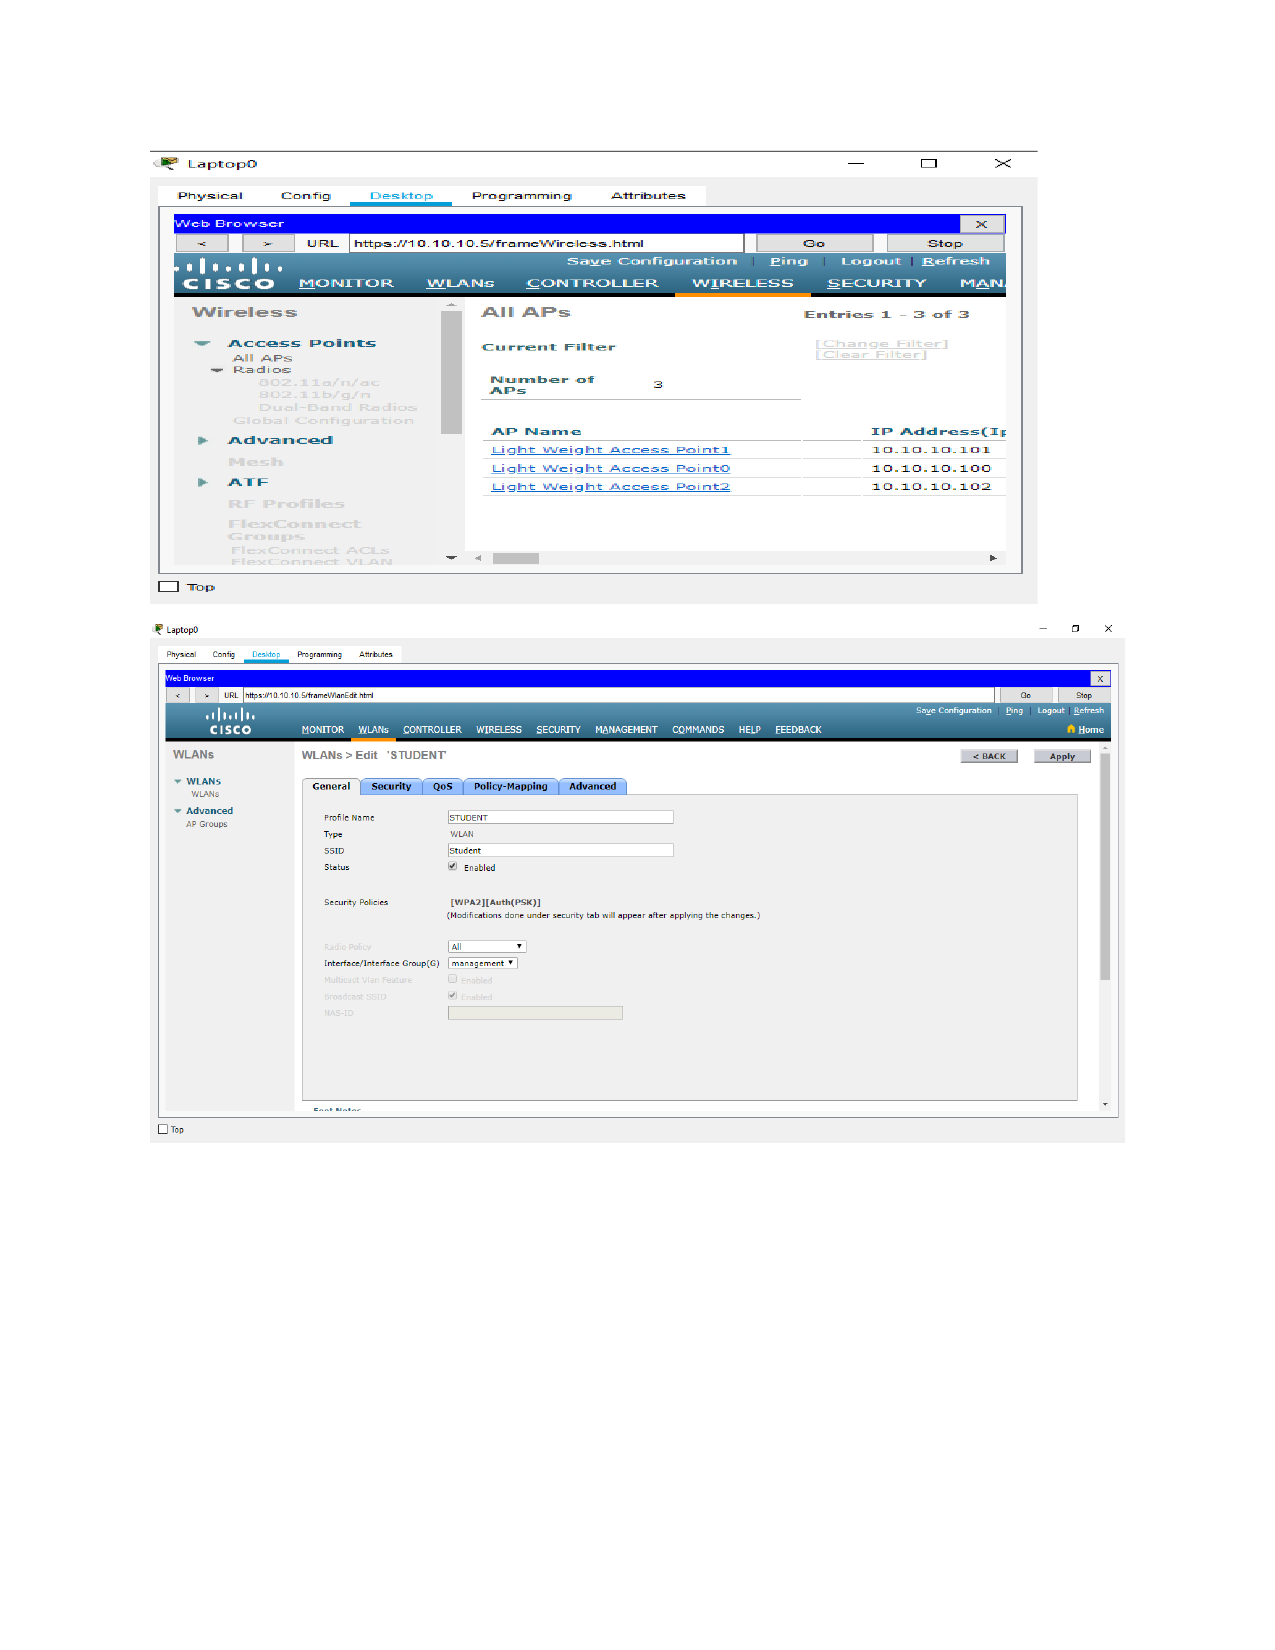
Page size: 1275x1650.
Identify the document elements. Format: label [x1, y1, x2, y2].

picture [150, 150, 1038, 604]
picture [150, 622, 1125, 1143]
